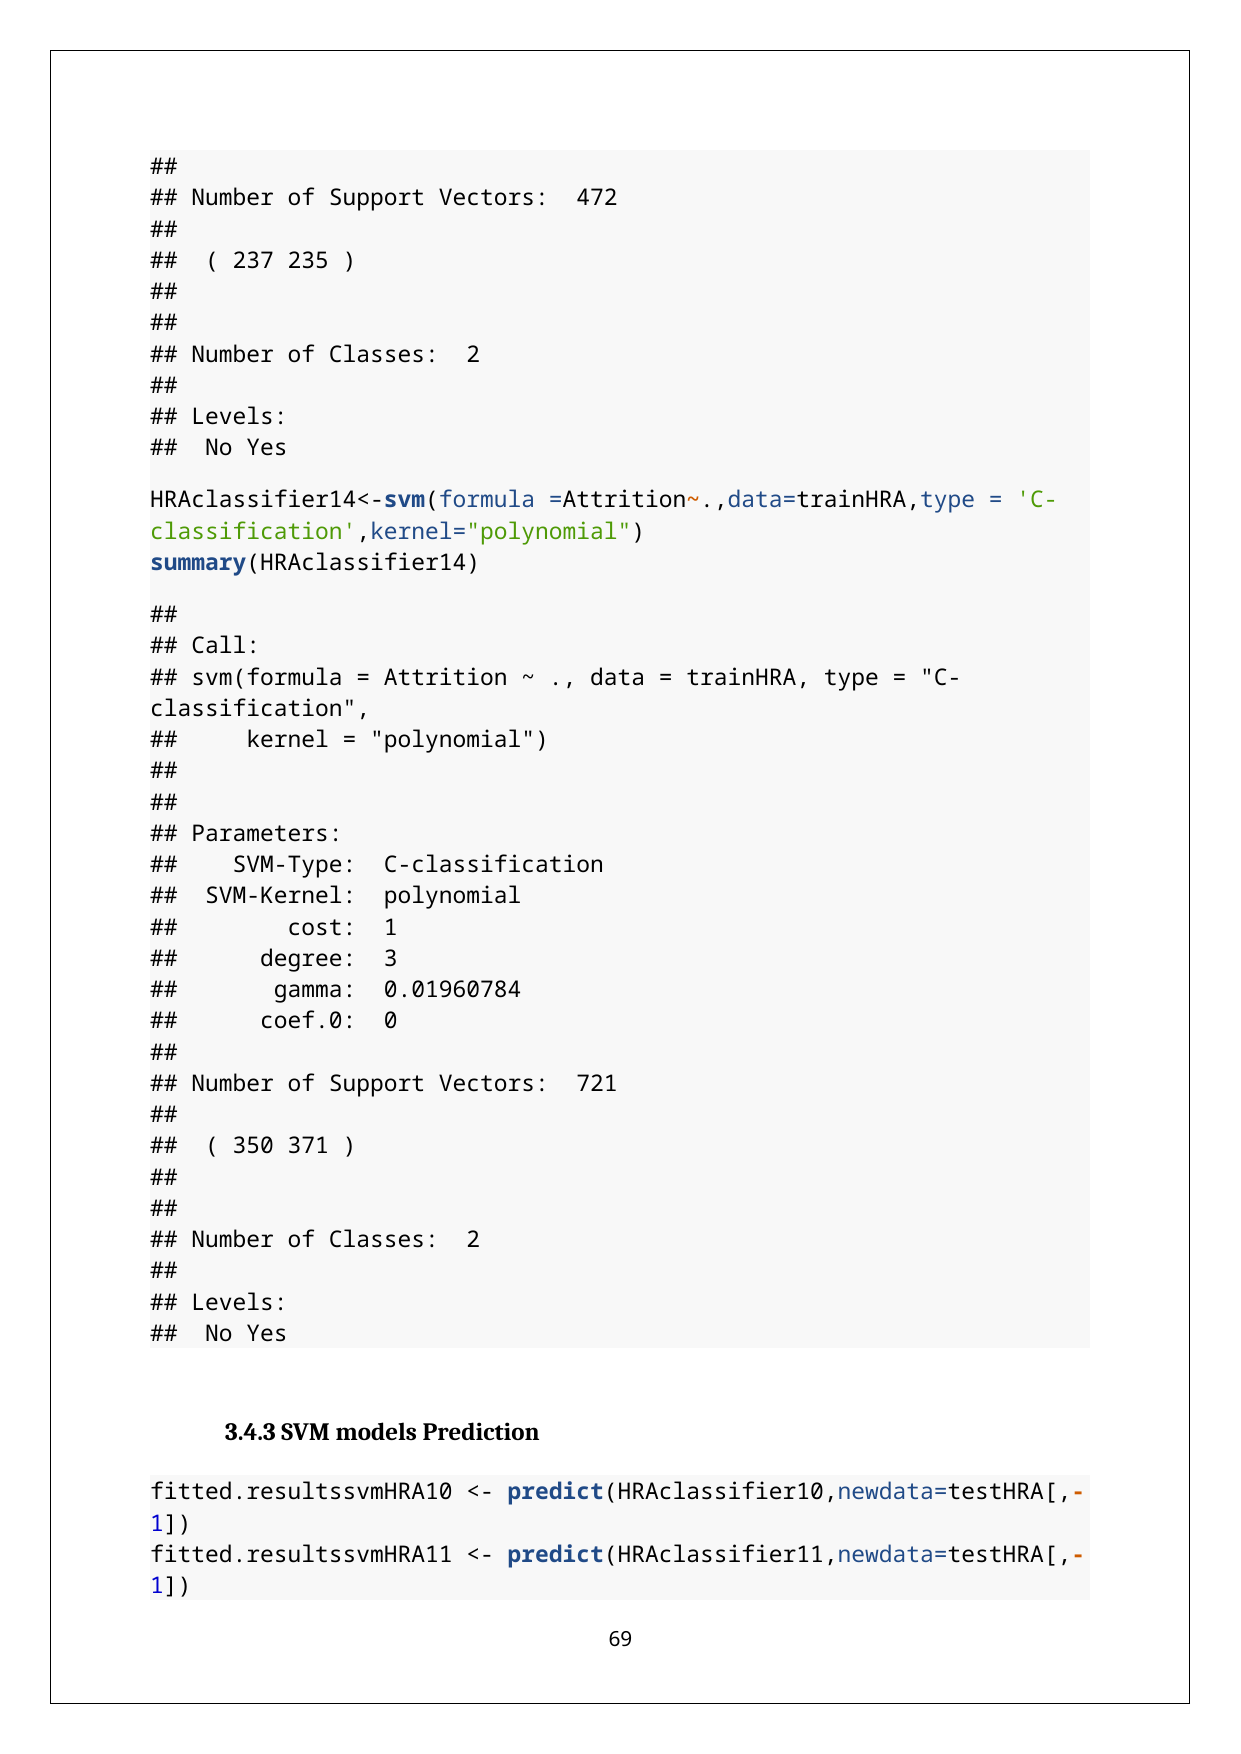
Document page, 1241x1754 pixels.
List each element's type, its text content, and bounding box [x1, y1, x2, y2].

text ## ## Call: ## svm(formula = Attrition ~ ., data = trainHRA, type = "C-classification", ## kernel = "polynomial") ## ## ## Parameters: ## SVM-Type: C-classification ## SVM-Kernel: polynomial ## cost: 1 ## degree: 3 ## gamma: 0.01960784 ## coef.0: 0 ## ## Number of Support Vectors: 721 ## ## ( 350 371 ) ## ## ## Number of Classes: 2 ## ## Levels: ## No Yes [177, 598, 1090, 1348]
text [150, 150, 1090, 462]
text HRAclassifier14<-svm(formula =Attrition~.,data=trainHRA,type = 'C-classification',kernel="polynomial") summary(HRAclassifier14) [150, 483, 1090, 577]
subtitle 3.4.3 SVM models Prediction [225, 1418, 1090, 1447]
